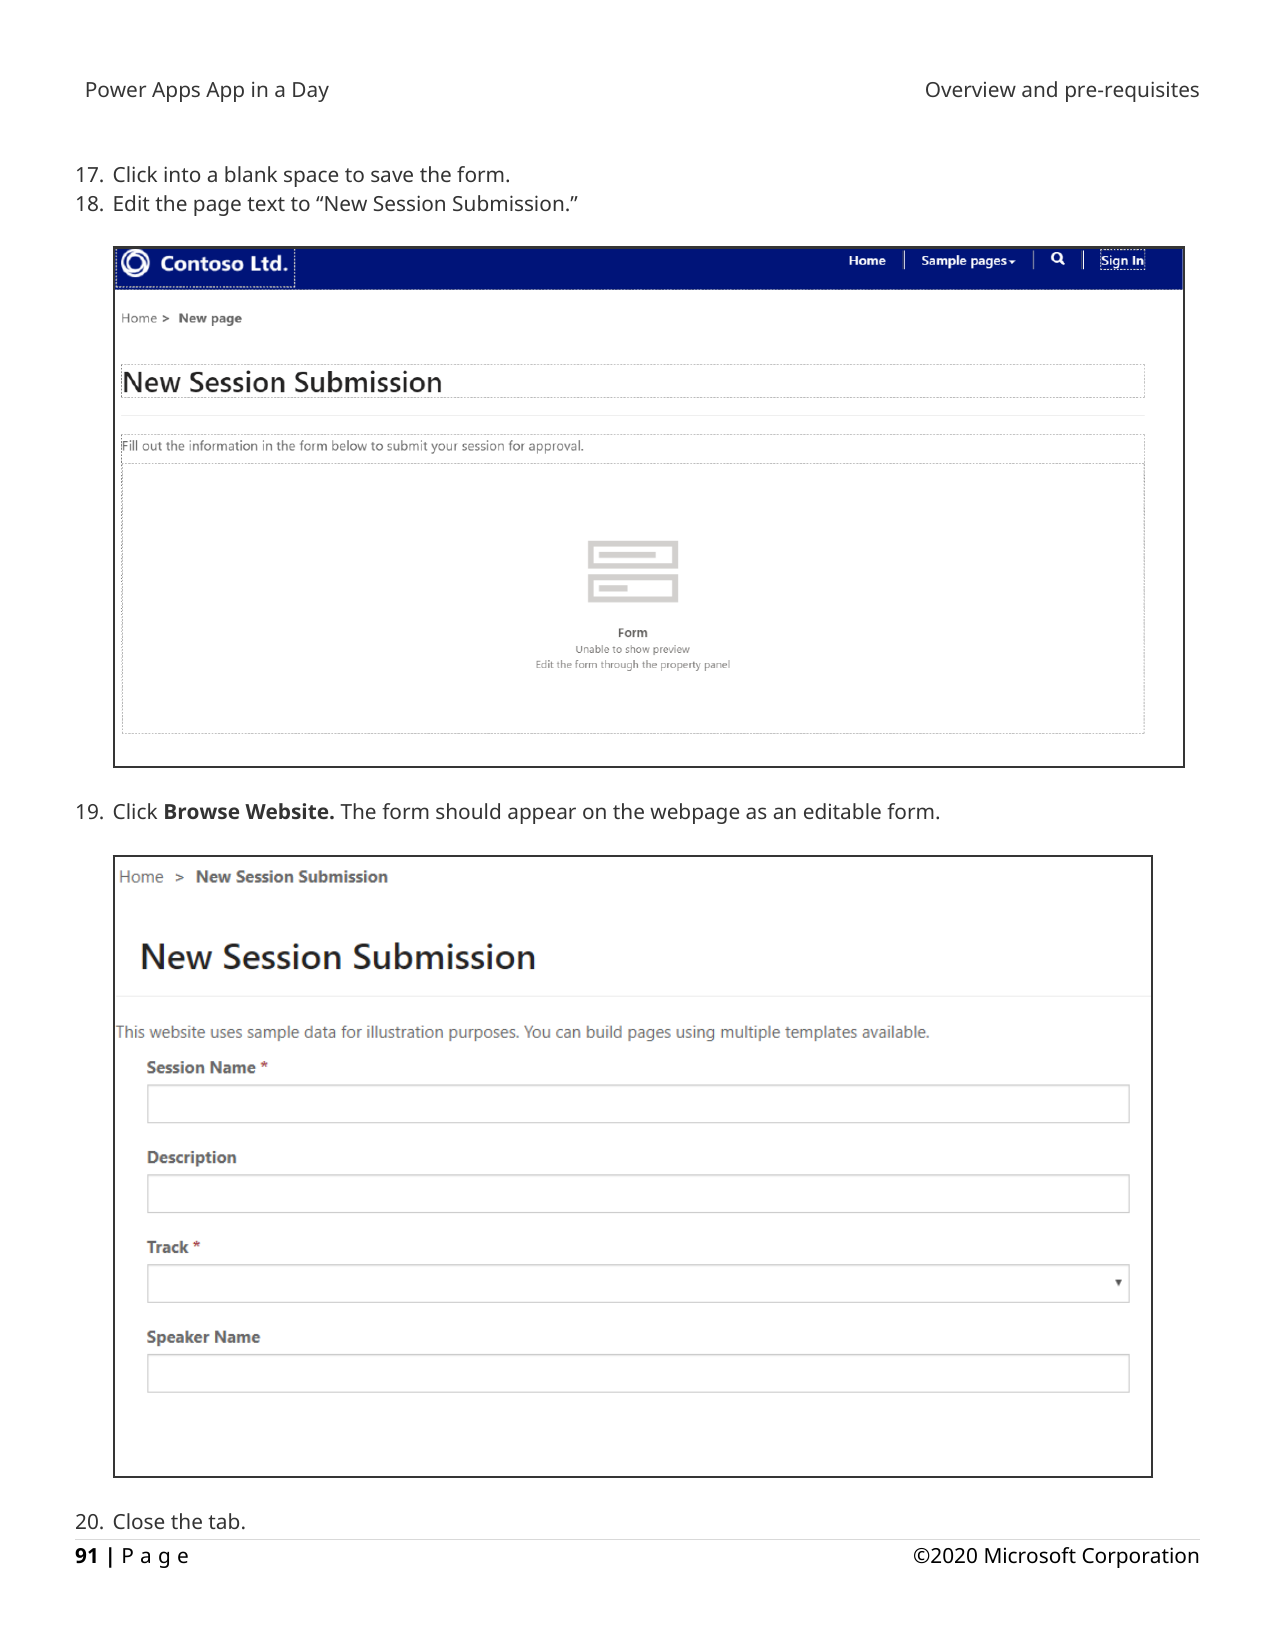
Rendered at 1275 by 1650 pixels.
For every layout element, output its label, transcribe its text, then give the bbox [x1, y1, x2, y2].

list Edit the page text to “New Session Submission.” [75, 189, 1200, 217]
list Click Browse Website. The form should appear on the webpage as an editable form. [75, 797, 1200, 826]
picture [115, 249, 1183, 766]
list Click into a blank space to save the form. [75, 160, 1200, 189]
list Close the tab. [75, 1507, 1200, 1536]
picture [115, 857, 1151, 1476]
